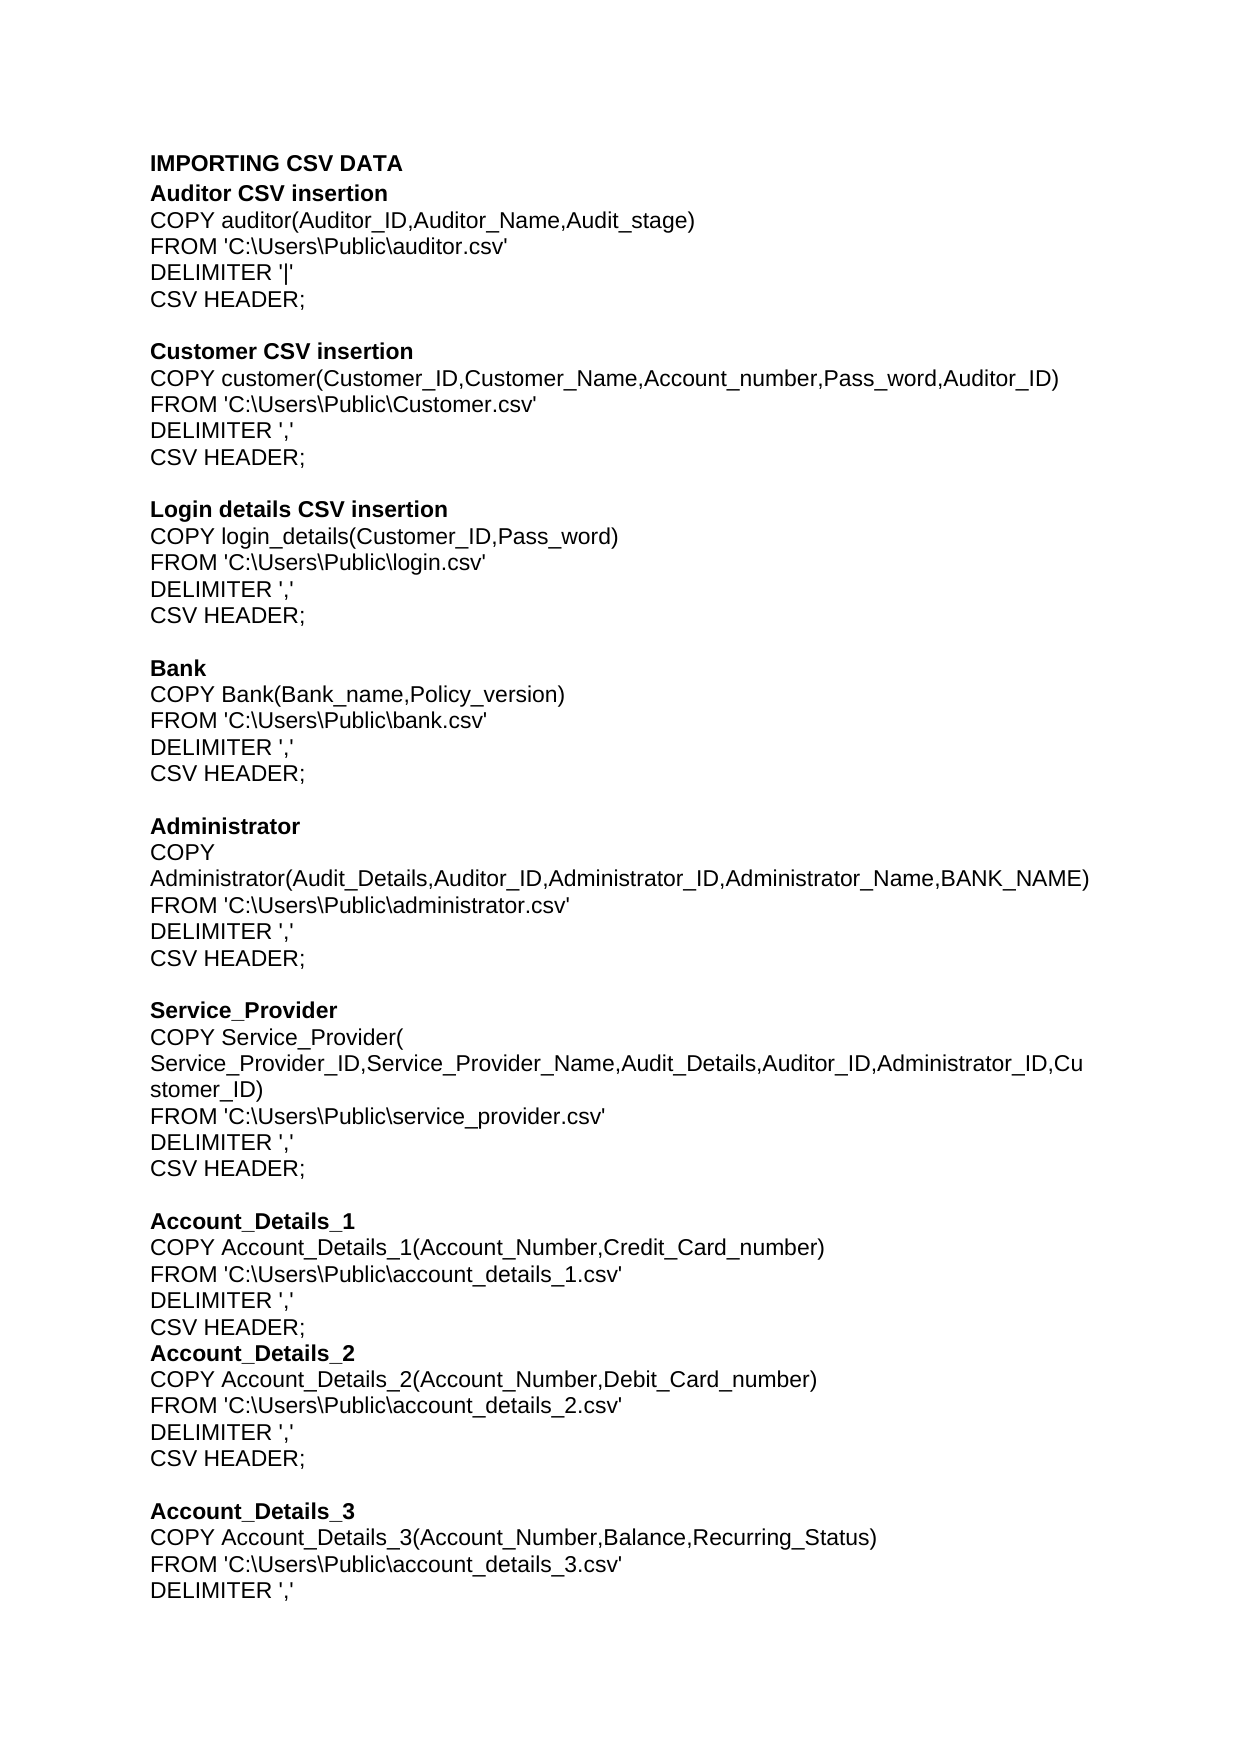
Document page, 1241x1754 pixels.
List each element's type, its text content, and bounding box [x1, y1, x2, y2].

text COPY auditor(Auditor_ID,Auditor_Name,Audit_stage) [150, 207, 1090, 233]
text DELIMITER ',' [150, 734, 1090, 760]
text FROM 'C:\Users\Public\service_provider.csv' [150, 1103, 1090, 1129]
text CSV HEADER; [150, 1445, 1090, 1472]
text CSV HEADER; [150, 760, 1090, 786]
text COPY Bank(Bank_name,Policy_version) [150, 681, 1090, 707]
text FROM 'C:\Users\Public\administrator.csv' [150, 892, 1090, 918]
text Login details CSV insertion [150, 496, 1090, 523]
text Customer CSV insertion [150, 338, 1090, 365]
text CSV HEADER; [150, 286, 1090, 312]
text Service_Provider_ID,Service_Provider_Name,Audit_Details,Auditor_ID,Administrator_ID,Customer_ID) [150, 1050, 1090, 1103]
text CSV HEADER; [150, 944, 1090, 971]
text DELIMITER ',' [150, 1129, 1090, 1155]
text Service_Provider [150, 997, 1090, 1023]
text DELIMITER ',' [150, 417, 1090, 444]
text Account_Details_3 [150, 1498, 1090, 1524]
text Administrator [150, 813, 1090, 839]
text COPY Account_Details_2(Account_Number,Debit_Card_number) [150, 1366, 1090, 1392]
text DELIMITER '|' [150, 259, 1090, 286]
text Account_Details_1 [150, 1208, 1090, 1234]
text COPY login_details(Customer_ID,Pass_word) [150, 523, 1090, 549]
text Account_Details_2 [150, 1340, 1090, 1366]
text COPY customer(Customer_ID,Customer_Name,Account_number,Pass_word,Auditor_ID) [150, 365, 1090, 391]
text COPY Account_Details_1(Account_Number,Credit_Card_number) [150, 1234, 1090, 1261]
text Bank [150, 654, 1090, 681]
text DELIMITER ',' [150, 576, 1090, 602]
text COPY Administrator(Audit_Details,Auditor_ID,Administrator_ID,Administrator_Name,BANK_NAME) [150, 839, 1090, 892]
text FROM 'C:\Users\Public\account_details_3.csv' [150, 1551, 1090, 1577]
text FROM 'C:\Users\Public\account_details_1.csv' [150, 1261, 1090, 1287]
text FROM 'C:\Users\Public\auditor.csv' [150, 233, 1090, 259]
text DELIMITER ',' [150, 1287, 1090, 1313]
text FROM 'C:\Users\Public\Customer.csv' [150, 391, 1090, 417]
text Auditor CSV insertion [150, 180, 1090, 207]
text FROM 'C:\Users\Public\account_details_2.csv' [150, 1392, 1090, 1419]
text CSV HEADER; [150, 444, 1090, 470]
text FROM 'C:\Users\Public\bank.csv' [150, 707, 1090, 734]
text DELIMITER ',' [150, 918, 1090, 944]
text COPY Account_Details_3(Account_Number,Balance,Recurring_Status) [150, 1524, 1090, 1551]
text COPY Service_Provider( [150, 1023, 1090, 1050]
text CSV HEADER; [150, 1155, 1090, 1182]
text DELIMITER ',' [150, 1577, 1090, 1603]
text FROM 'C:\Users\Public\login.csv' [150, 549, 1090, 576]
text CSV HEADER; [150, 602, 1090, 628]
text DELIMITER ',' [150, 1419, 1090, 1445]
text CSV HEADER; [150, 1313, 1090, 1340]
text IMPORTING CSV DATA [150, 150, 1090, 176]
